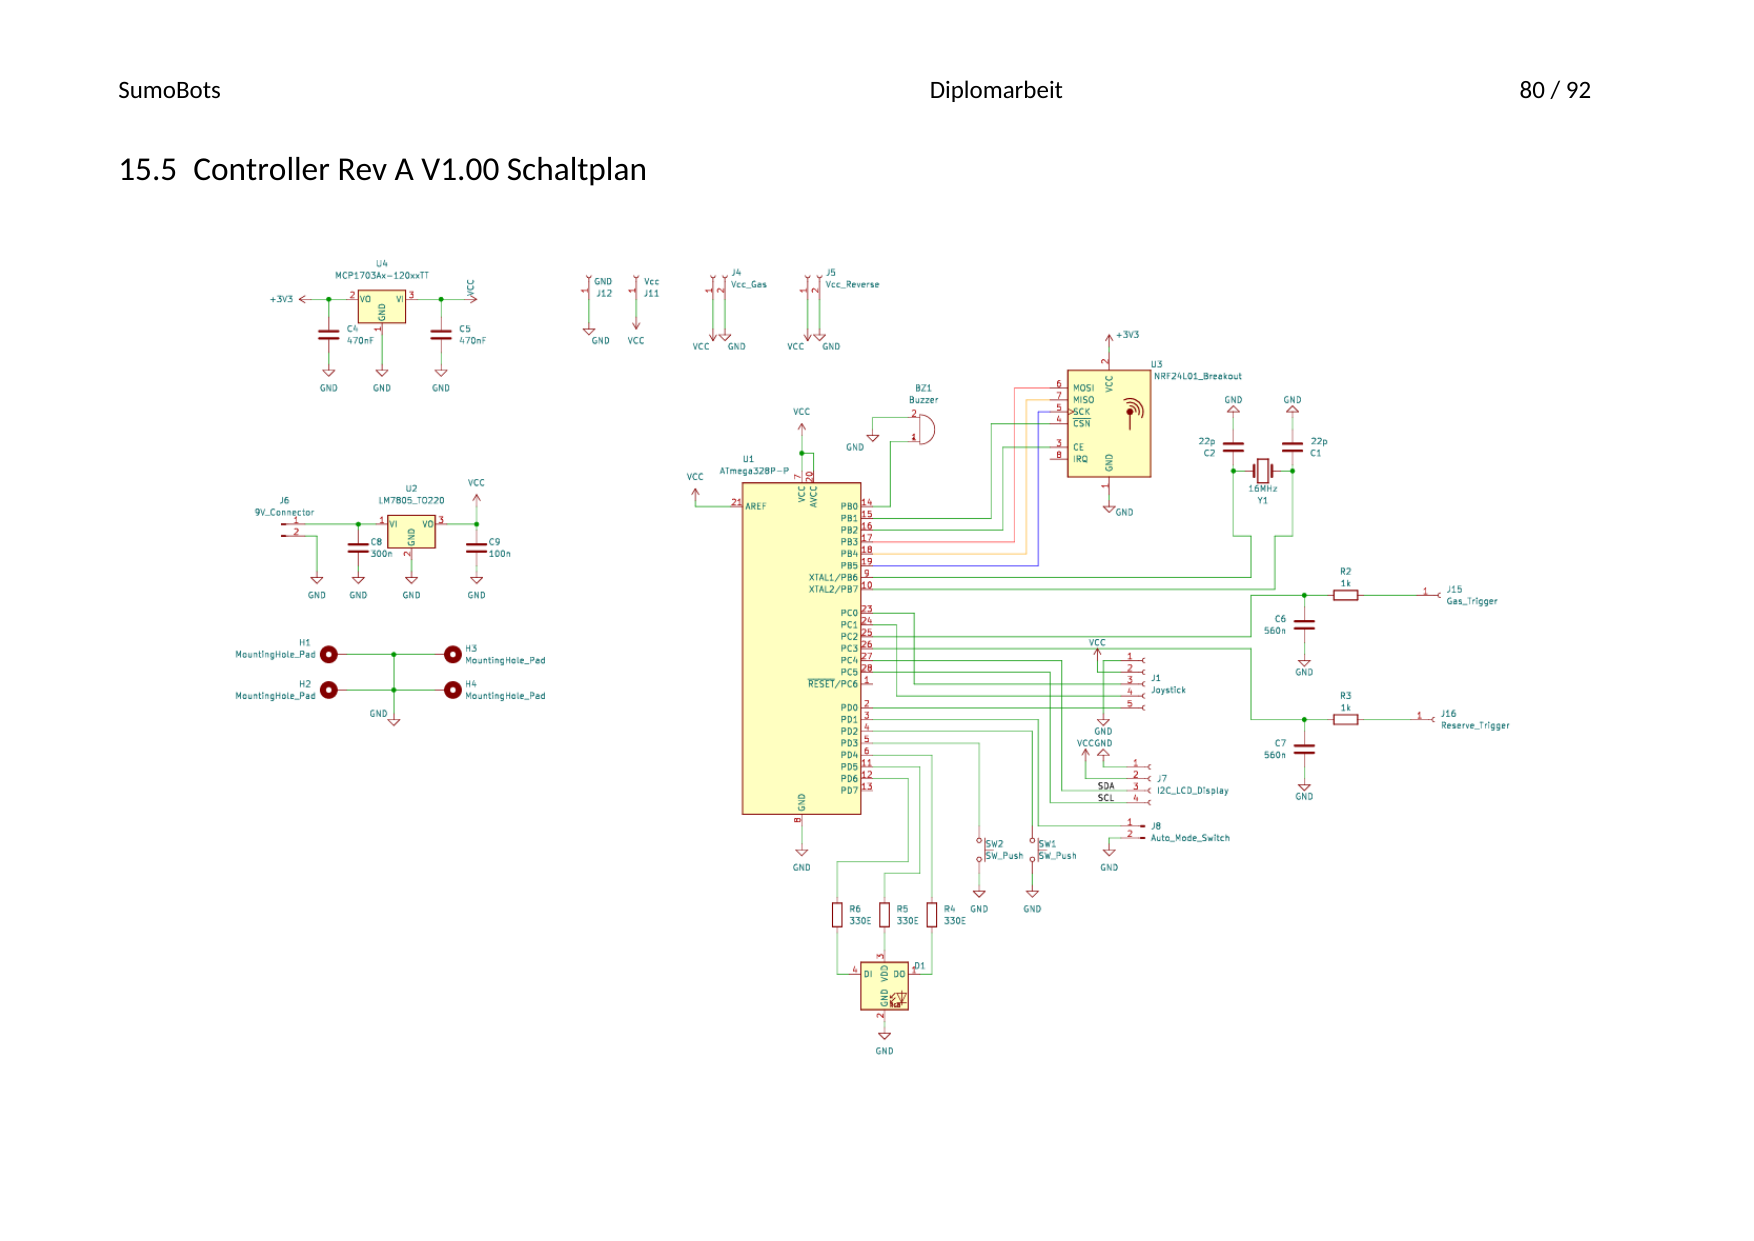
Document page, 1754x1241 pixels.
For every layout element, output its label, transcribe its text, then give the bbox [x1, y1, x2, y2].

subtitle Controller Rev A V1.00 Schaltplan [118, 148, 1606, 188]
picture [199, 218, 1526, 1058]
